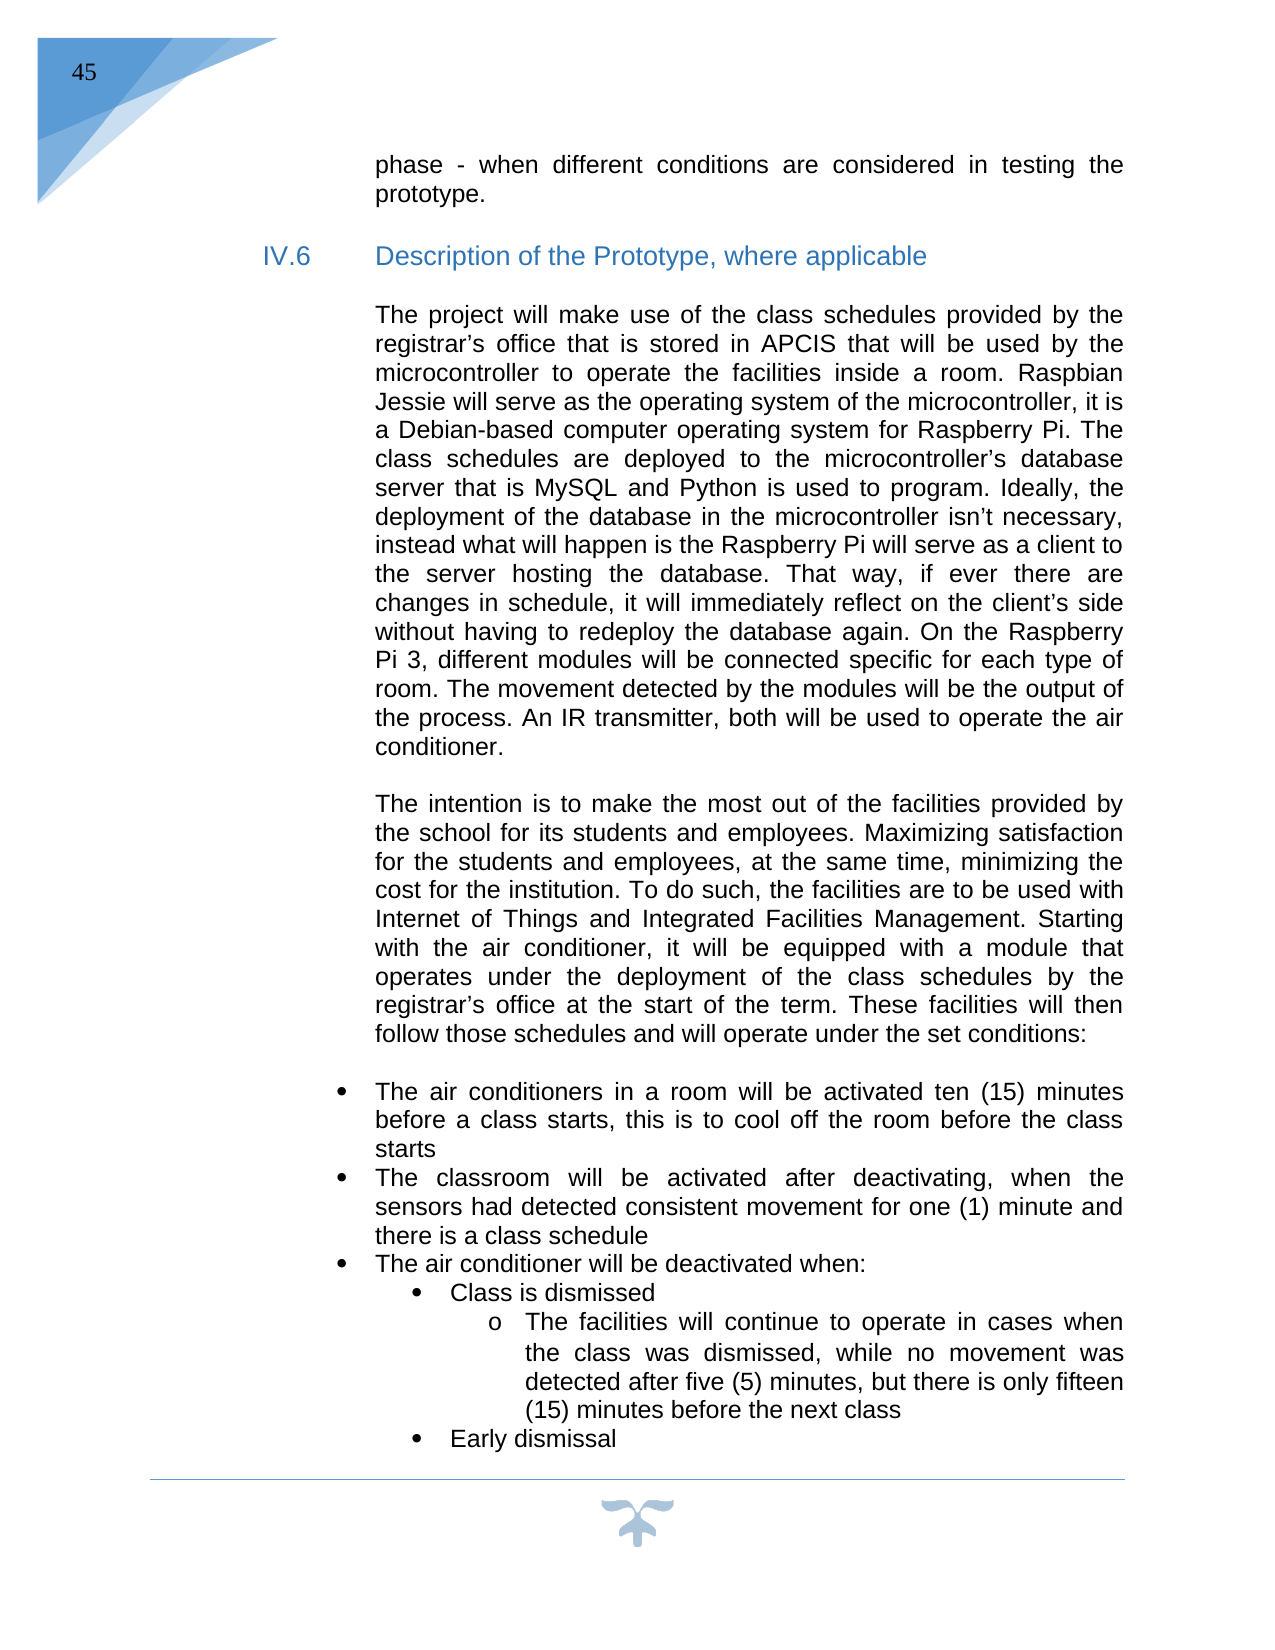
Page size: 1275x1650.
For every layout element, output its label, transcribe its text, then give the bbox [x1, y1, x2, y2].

list Early dismissal [412, 1424, 1125, 1453]
picture [37, 37, 279, 206]
list The classroom will be activated after deactivating, when the sensors had detected consistent movement for one (1) minute and there is a class schedule [337, 1163, 1125, 1249]
list The facilities will continue to operate in cases when the class was dismissed, while no movement was detected after five (5) minutes, but there is only fifteen (15) minutes before the next class [487, 1307, 1125, 1424]
list The air conditioners in a room will be activated ten (15) minutes before a class starts, this is to cool off the room before the class starts [337, 1077, 1125, 1163]
list The project will make use of the class schedules provided by the registrar’s office that is stored in APCIS that will be used by the microcontroller to operate the facilities inside a room. Raspbian Jessie will serve as the operating system of the microcontroller, it is a Debian-based computer operating system for Raspberry Pi. The class schedules are deployed to the microcontroller’s database server that is MySQL and Python is used to program. Ideally, the deployment of the database in the microcontroller isn’t necessary, instead what will happen is the Raspberry Pi will serve as a client to the server hosting the database. That way, if ever there are changes in schedule, it will immediately reflect on the client’s side without having to redeploy the database again. On the Raspberry Pi 3, different modules will be connected specific for each type of room. The movement detected by the modules will be the output of the process. An IR transmitter, both will be used to operate the air conditioner. [375, 300, 1125, 760]
list Class is dismissed [412, 1278, 1125, 1307]
text The intention is to make the most out of the facilities provided by the school for its students and employees. Maximizing satisfaction for the students and employees, at the same time, minimizing the cost for the institution. To do such, the facilities are to be used with Internet of Things and Integrated Facilities Management. Starting with the air conditioner, it will be equipped with a module that operates under the deployment of the class schedules by the registrar’s office at the start of the term. These facilities will then follow those schedules and will operate under the set conditions: [375, 789, 1125, 1048]
subtitle Description of the Prototype, where applicable [262, 240, 1125, 272]
list The air conditioner will be deactivated when: [337, 1249, 1125, 1278]
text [375, 150, 1125, 207]
